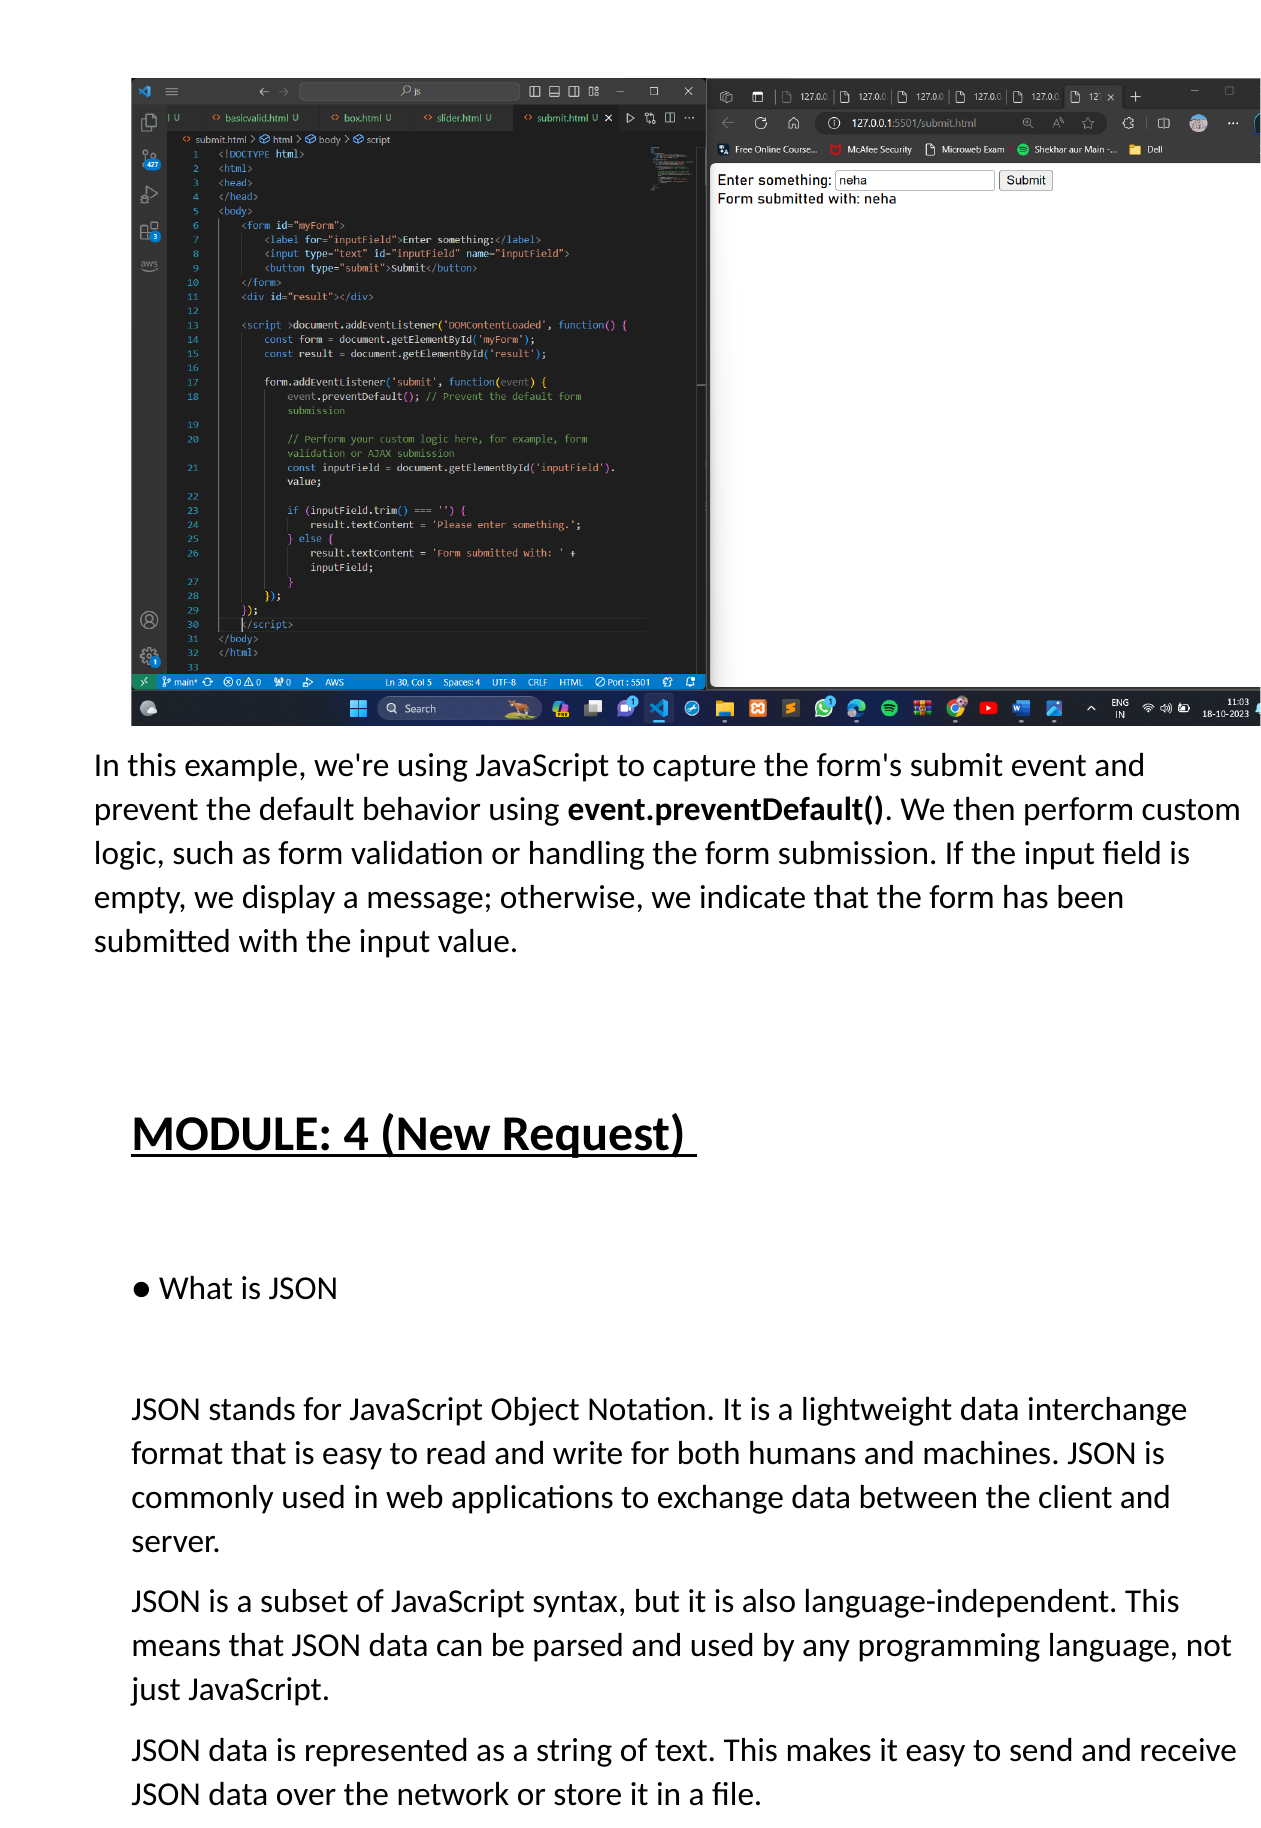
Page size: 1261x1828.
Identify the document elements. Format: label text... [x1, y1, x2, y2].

text In this example, we're using JavaScript to capture the form's submit event and prevent the default behavior using event.preventDefault(). We then perform custom logic, such as form validation or handling the form submission. If the input field is empty, we display a message; otherwise, we indicate that the form has been submitted with the input value. [94, 744, 1243, 961]
text ● What is JSON [131, 1267, 1243, 1307]
text JSON is a subset of JavaScript syntax, but it is also language-independent. This means that JSON data can be parsed and used by any programming language, not just JavaScript. [131, 1580, 1243, 1709]
text JSON data is represented as a string of text. This makes it easy to send and receive JSON data over the network or store it in a file. [131, 1729, 1243, 1814]
text JSON stands for JavaScript Object Notation. It is a lightweight data interchange format that is easy to read and write for both humans and machines. JSON is commonly used in web applications to exchange data between the client and server. [131, 1388, 1243, 1561]
text MODULE: 4 (New Request) [131, 1102, 1243, 1163]
picture [131, 78, 1261, 726]
